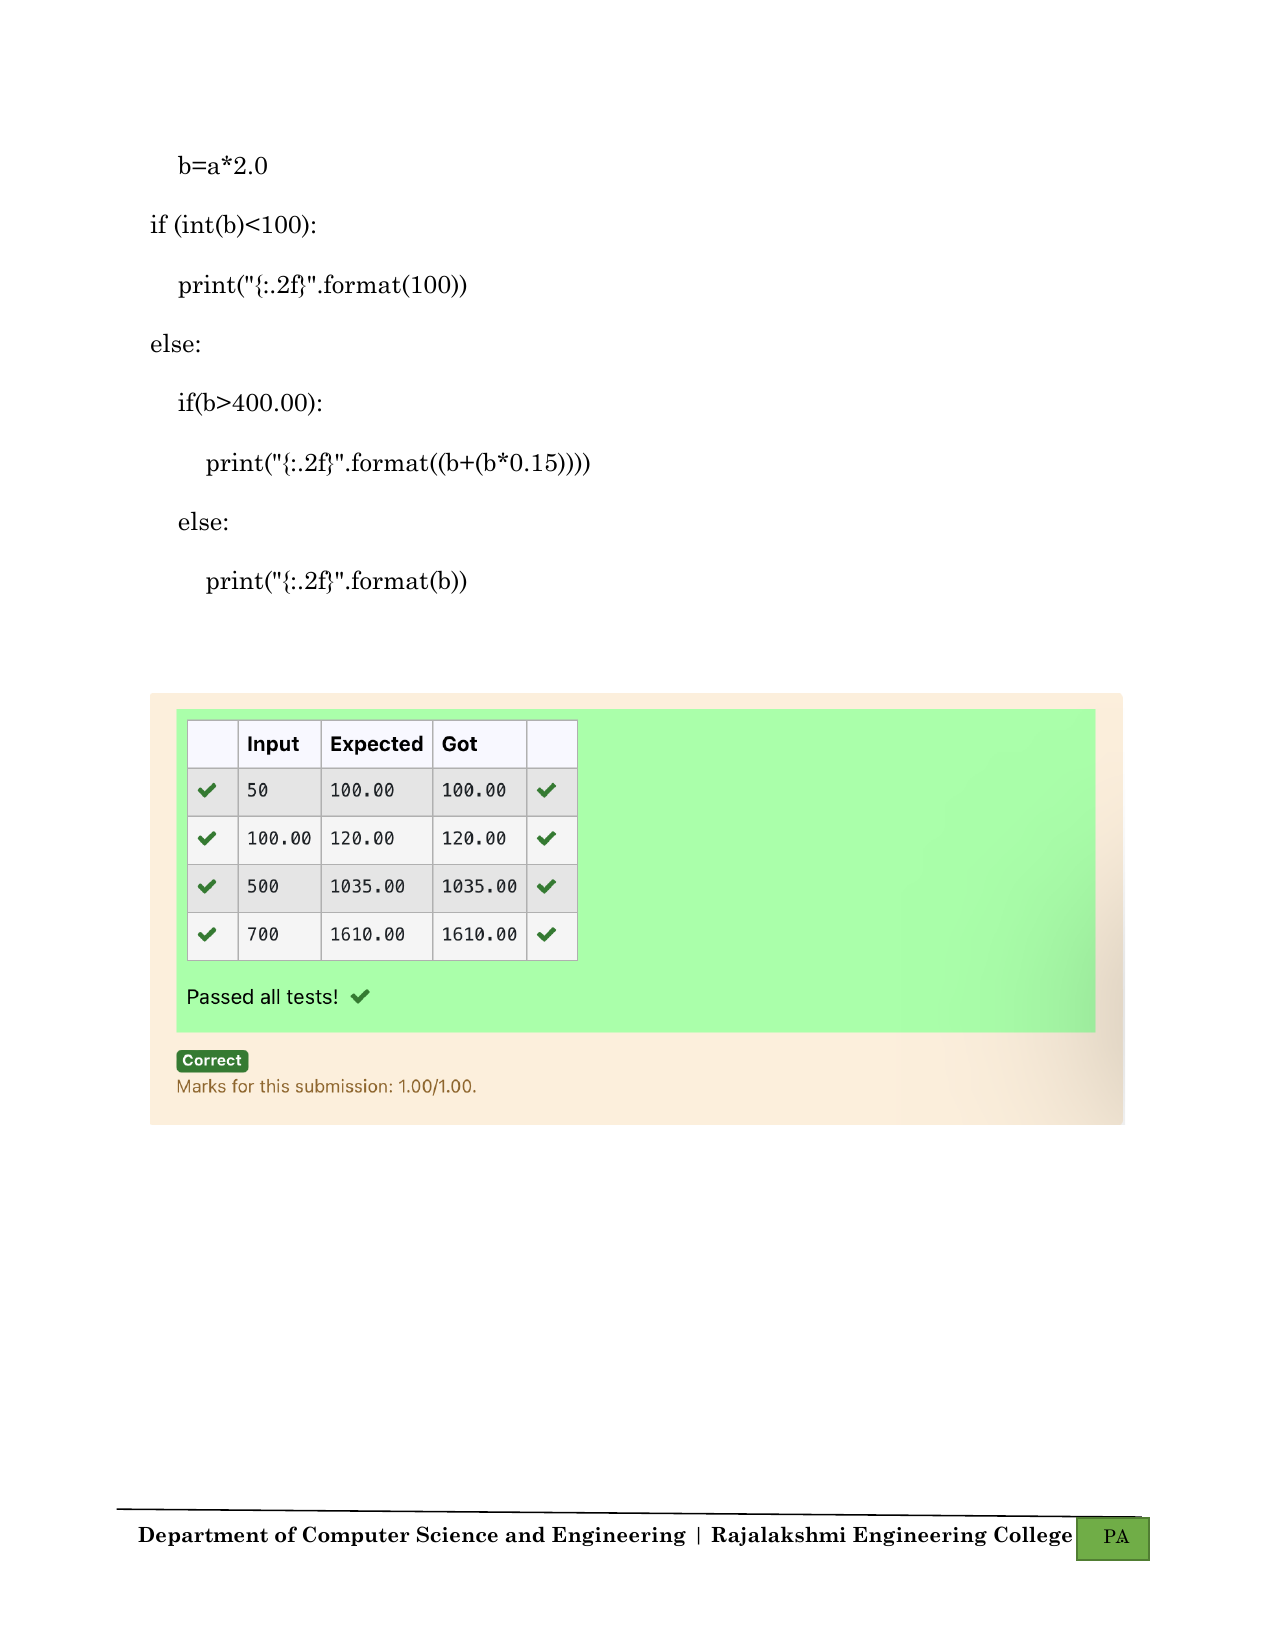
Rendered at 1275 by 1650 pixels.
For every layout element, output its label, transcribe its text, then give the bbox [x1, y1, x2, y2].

text print("{:.2f}".format(100)) [150, 268, 1125, 299]
text if(b>400.00): [150, 387, 1125, 417]
text else: [150, 328, 1125, 358]
text if (int(b)<100): [150, 209, 1125, 239]
text print("{:.2f}".format(b)) [150, 565, 1125, 595]
text print("{:.2f}".format((b+(b*0.15)))) [150, 446, 1125, 476]
picture [150, 693, 1125, 1125]
text else: [150, 506, 1125, 536]
text b=a*2.0 [150, 150, 1125, 180]
